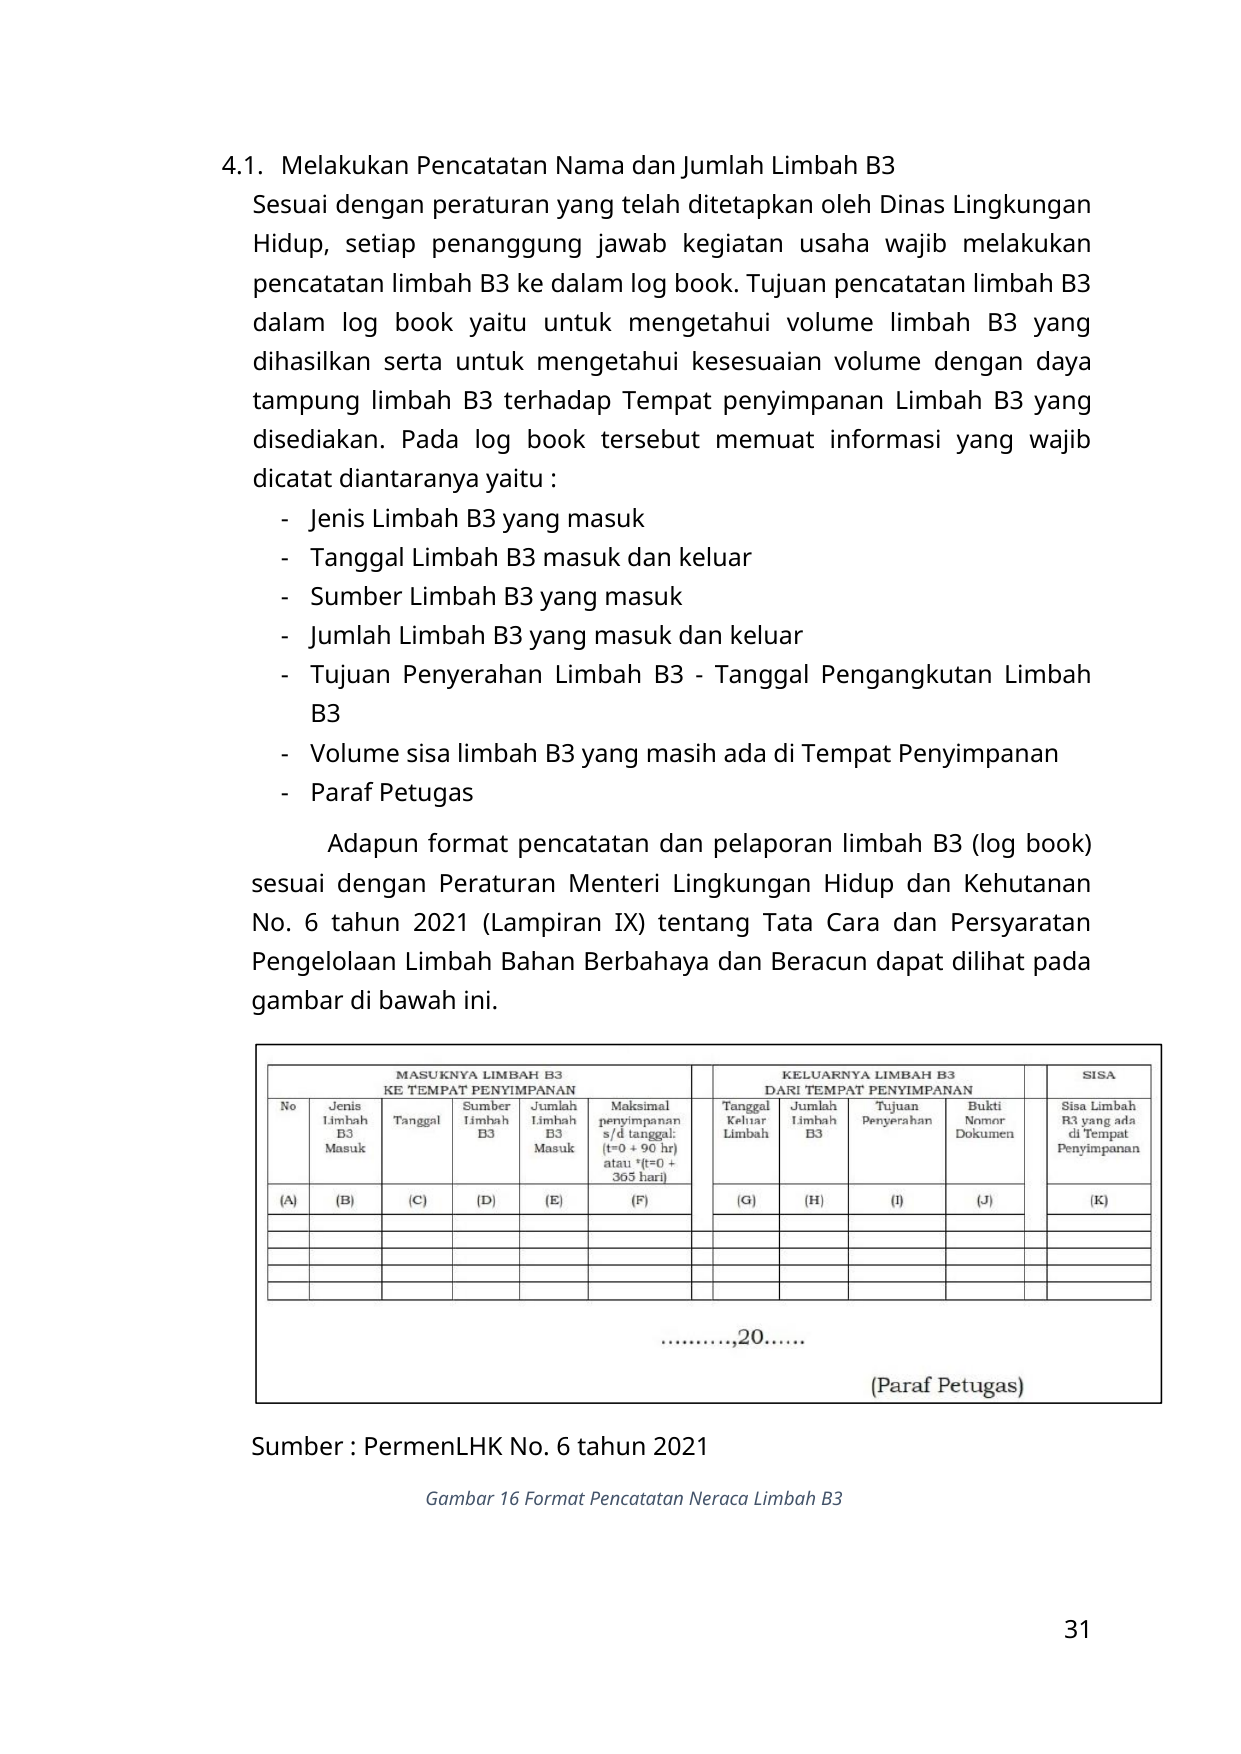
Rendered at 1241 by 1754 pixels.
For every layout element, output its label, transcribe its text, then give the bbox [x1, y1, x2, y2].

list Tujuan Penyerahan Limbah B3 - Tanggal Pengangkutan Limbah B3 [281, 657, 1092, 730]
list Volume sisa limbah B3 yang masih ada di Tempat Penyimpanan [281, 735, 1092, 769]
list Paraf Petugas [281, 774, 1092, 808]
picture [251, 1038, 1167, 1408]
text Sumber : PermenLHK No. 6 tahun 2021 [251, 1429, 1092, 1463]
list Sumber Limbah B3 yang masuk [281, 578, 1092, 613]
list Jumlah Limbah B3 yang masuk dan keluar [281, 618, 1092, 652]
subtitle Melakukan Pencatatan Nama dan Jumlah Limbah B3 [222, 148, 1092, 182]
list Tanggal Limbah B3 masuk dan keluar [281, 539, 1092, 573]
list Jenis Limbah B3 yang masuk [281, 500, 1092, 534]
text Adapun format pencatatan dan pelaporan limbah B3 (log book) sesuai dengan Peraturan Menteri Lingkungan Hidup dan Kehutanan No. 6 tahun 2021 (Lampiran IX) tentang Tata Cara dan Persyaratan Pengelolaan Limbah Bahan Berbahaya dan Beracun dapat dilihat pada gambar di bawah ini. [251, 826, 1092, 1017]
list Sesuai dengan peraturan yang telah ditetapkan oleh Dinas Lingkungan Hidup, setiap penanggung jawab kegiatan usaha wajib melakukan pencatatan limbah B3 ke dalam log book. Tujuan pencatatan limbah B3 dalam log book yaitu untuk mengetahui volume limbah B3 yang dihasilkan serta untuk mengetahui kesesuaian volume dengan daya tampung limbah B3 terhadap Tempat penyimpanan Limbah B3 yang disediakan. Pada log book tersebut memuat informasi yang wajib dicatat diantaranya yaitu : [252, 187, 1092, 495]
